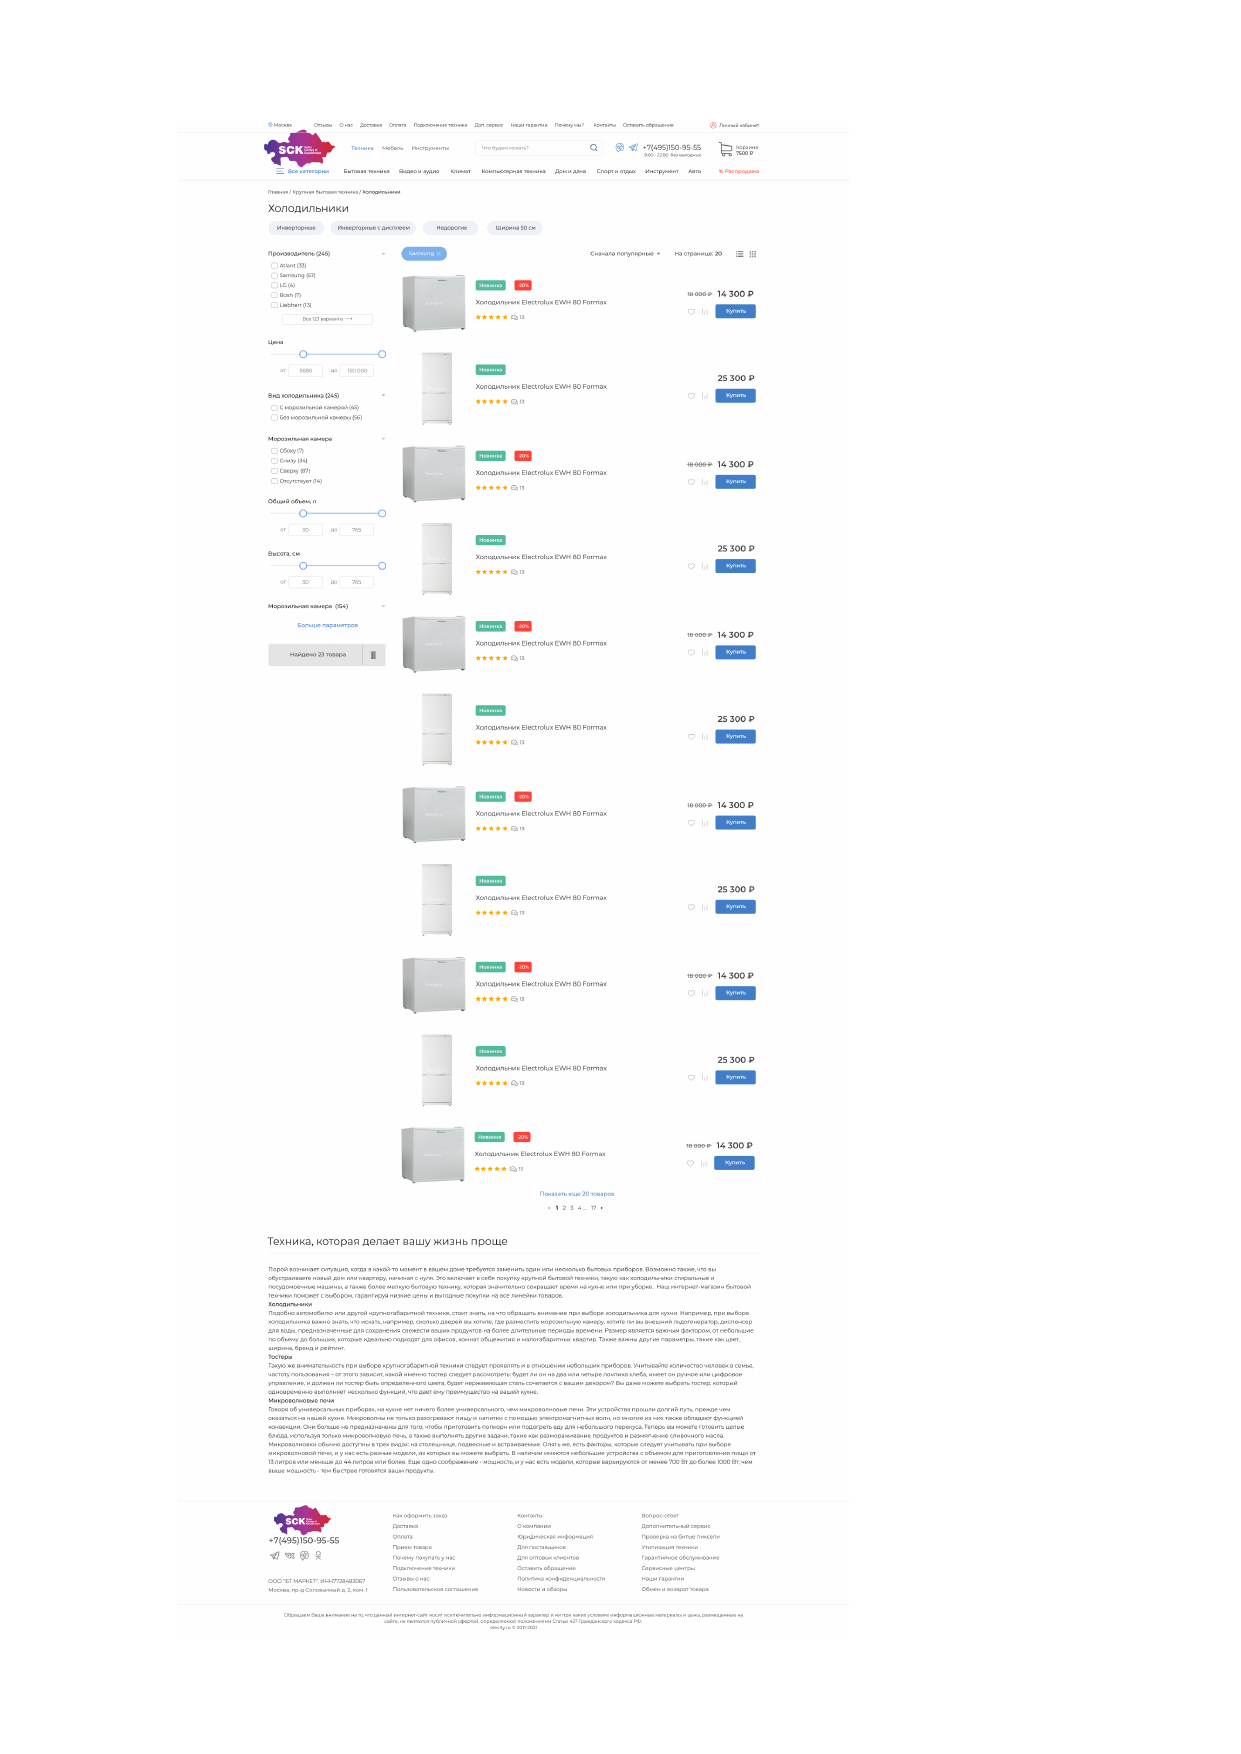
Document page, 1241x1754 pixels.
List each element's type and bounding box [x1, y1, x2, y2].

picture [177, 118, 850, 1636]
